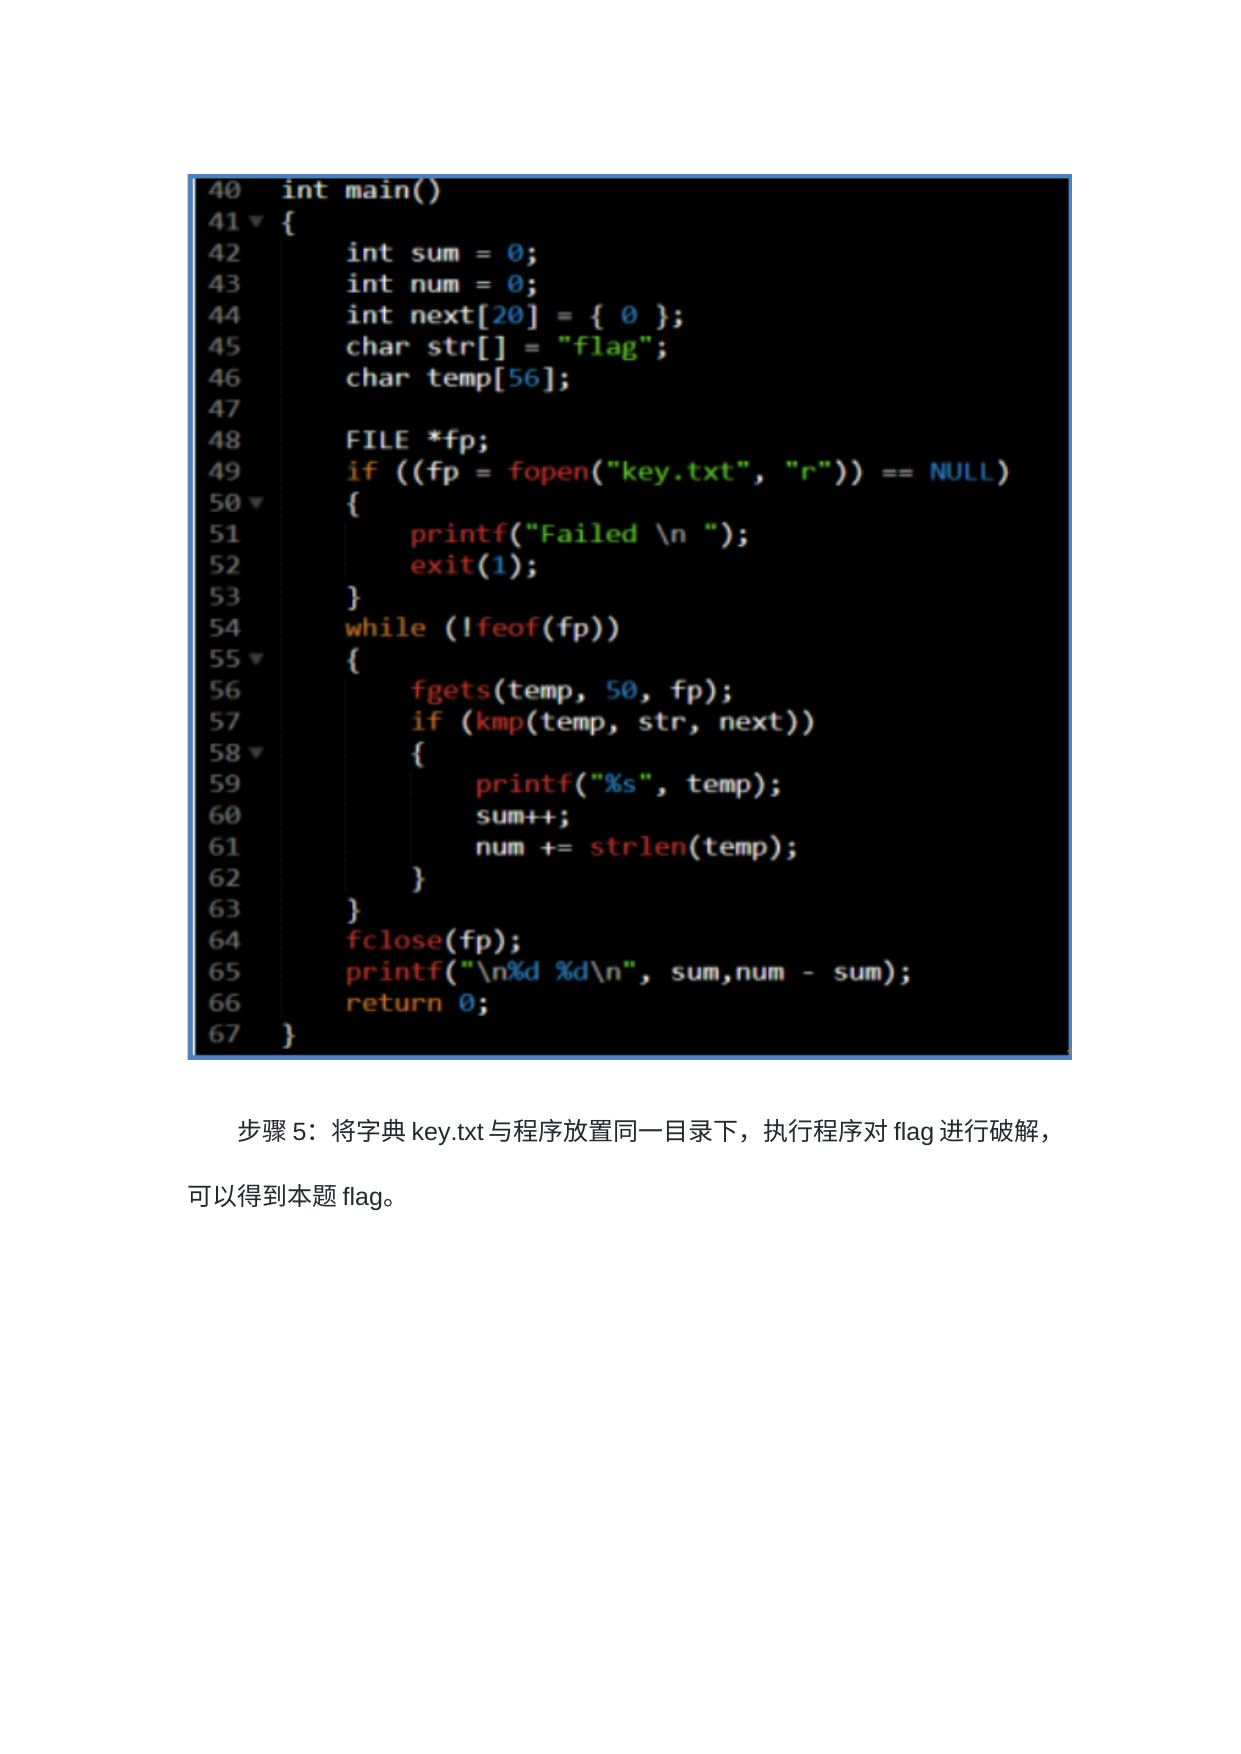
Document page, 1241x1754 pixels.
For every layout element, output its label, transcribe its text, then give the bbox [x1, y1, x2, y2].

text 步骤5：将字典key.txt与程序放置同一目录下，执行程序对flag进行破解，可以得到本题flag。 [187, 1097, 1053, 1227]
picture [187, 174, 1072, 1060]
